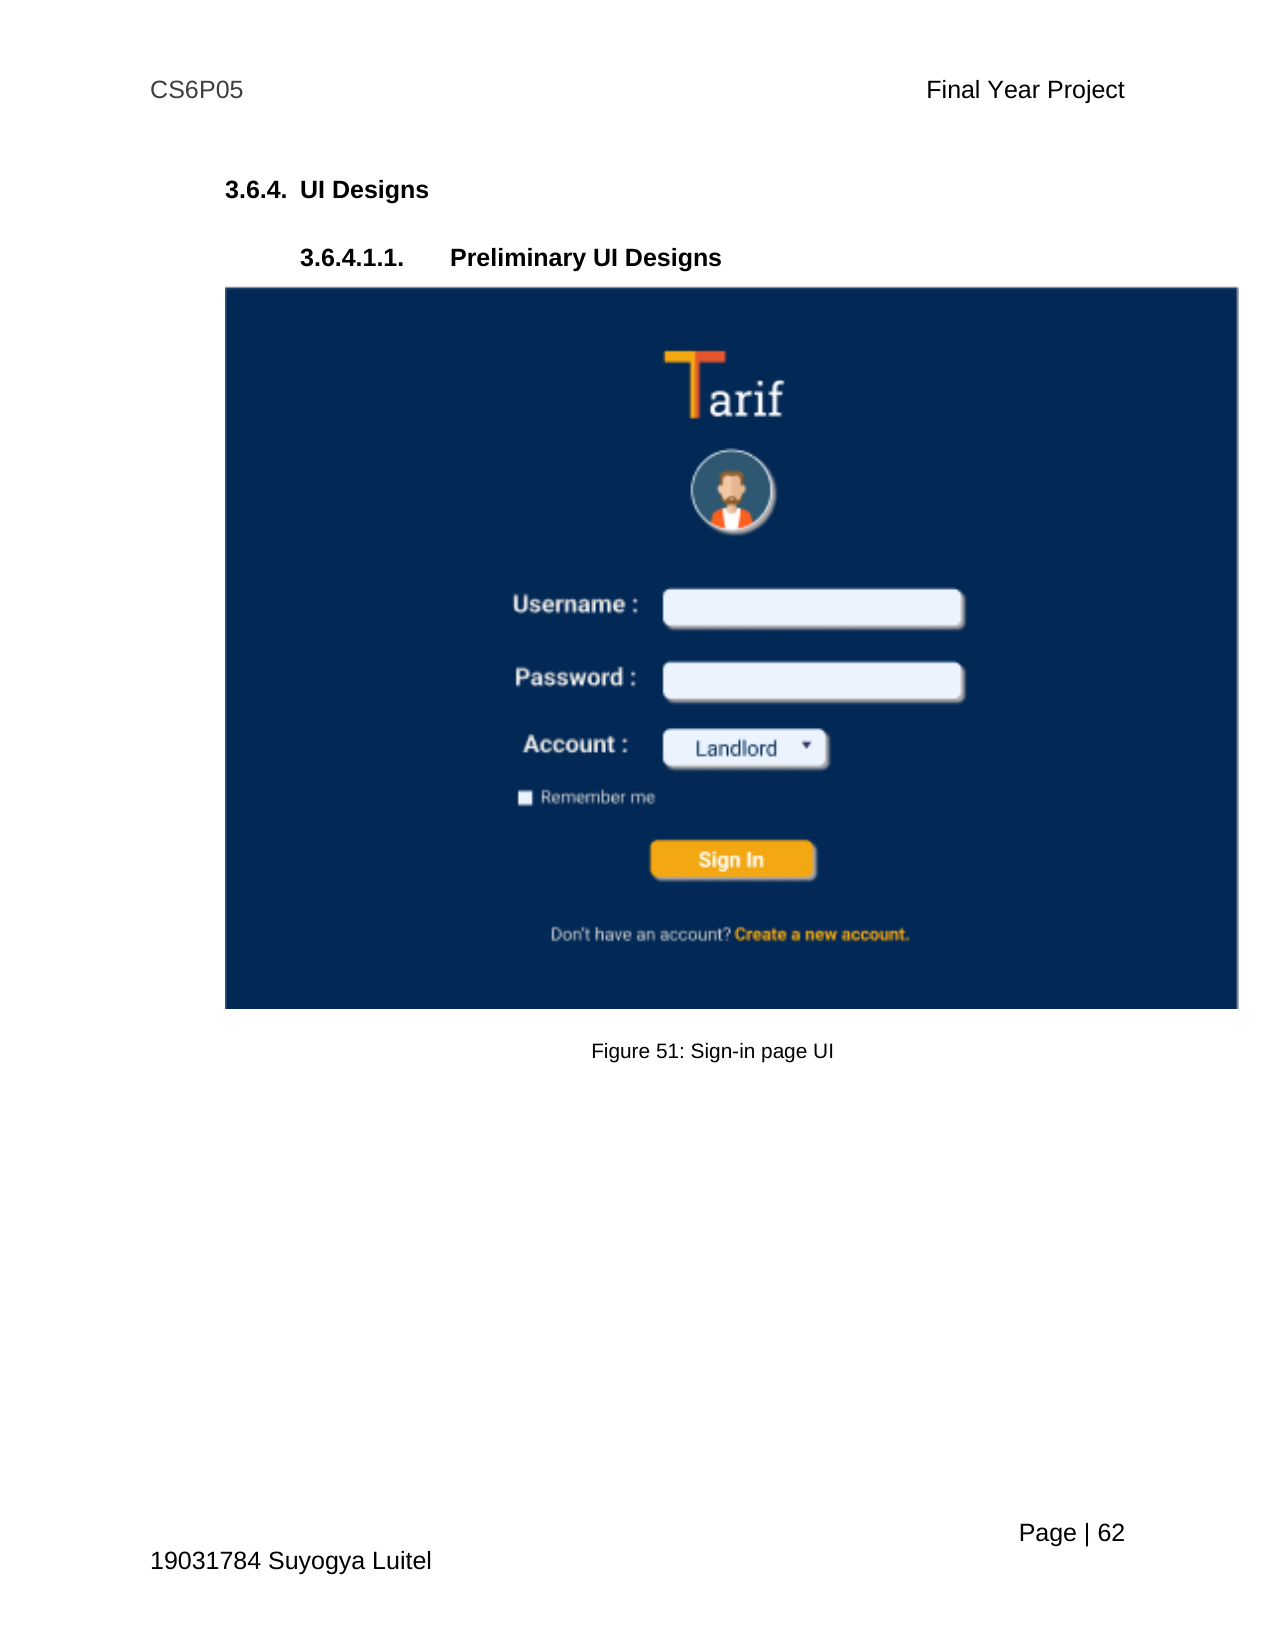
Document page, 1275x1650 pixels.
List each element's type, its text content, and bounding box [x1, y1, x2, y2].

subtitle Preliminary UI Designs [300, 243, 1125, 272]
text Figure 51: Sign-in page UI [225, 1039, 1125, 1063]
subtitle UI Designs [150, 175, 1125, 204]
picture [225, 286, 1239, 1009]
